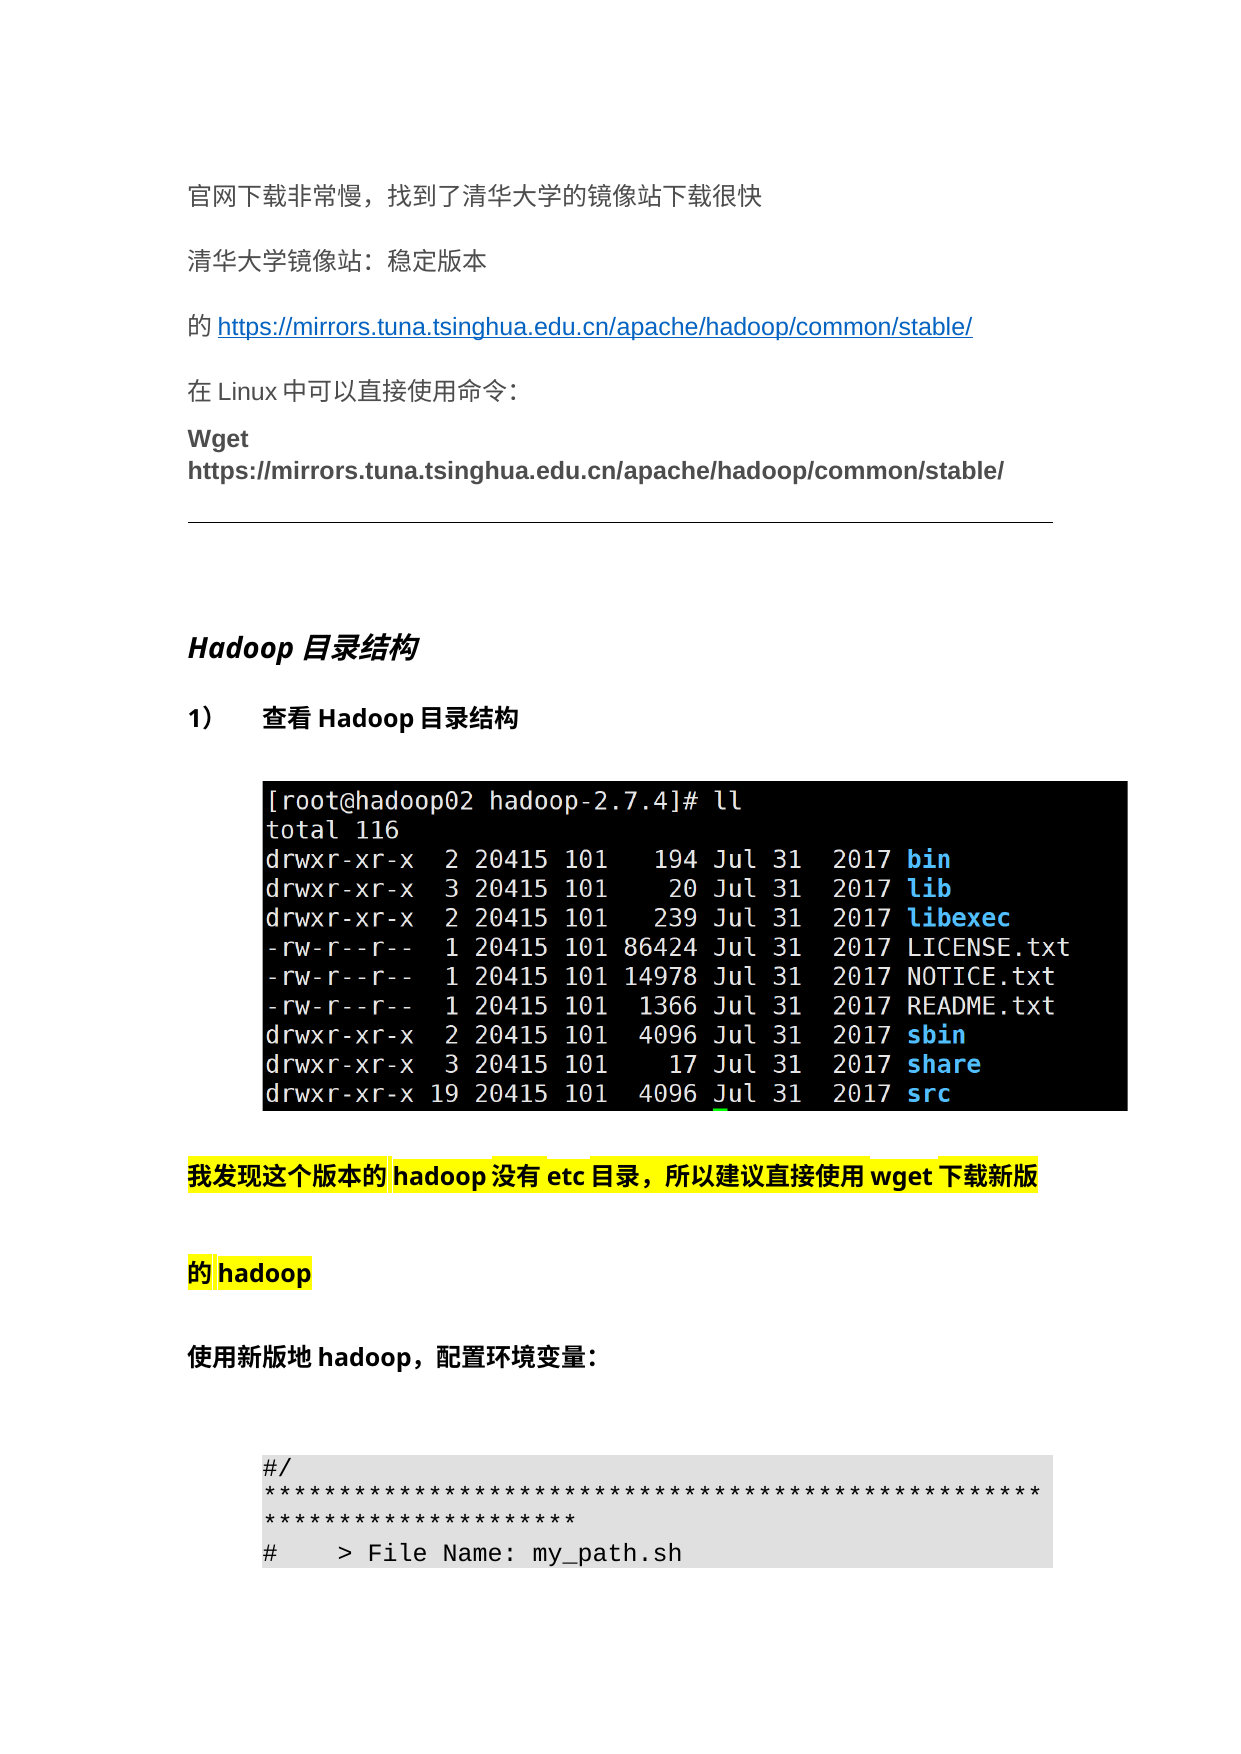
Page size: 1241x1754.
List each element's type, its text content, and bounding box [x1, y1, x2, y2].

text Wget https://mirrors.tuna.tsinghua.edu.cn/apache/hadoop/common/stable/ [187, 422, 1053, 487]
subtitle Hadoop目录结构 [187, 613, 1053, 678]
text 在Linux中可以直接使用命令： [187, 357, 1053, 422]
list 查看Hadoop目录结构 [187, 684, 1053, 749]
picture [262, 781, 1128, 1111]
text 我发现这个版本的hadoop没有etc目录，所以建议直接使用wget下载新版的hadoop [187, 1142, 1053, 1304]
text #/************************************************************************* [262, 1455, 1053, 1540]
text 官网下载非常慢，找到了清华大学的镜像站下载很快 清华大学镜像站：稳定版本的https://mirrors.tuna.tsinghua.edu.cn/apache/hadoop/common/stable/ [187, 162, 1053, 357]
text 使用新版地hadoop，配置环境变量： [187, 1323, 1053, 1388]
text # > File Name: my_path.sh [262, 1540, 1053, 1568]
